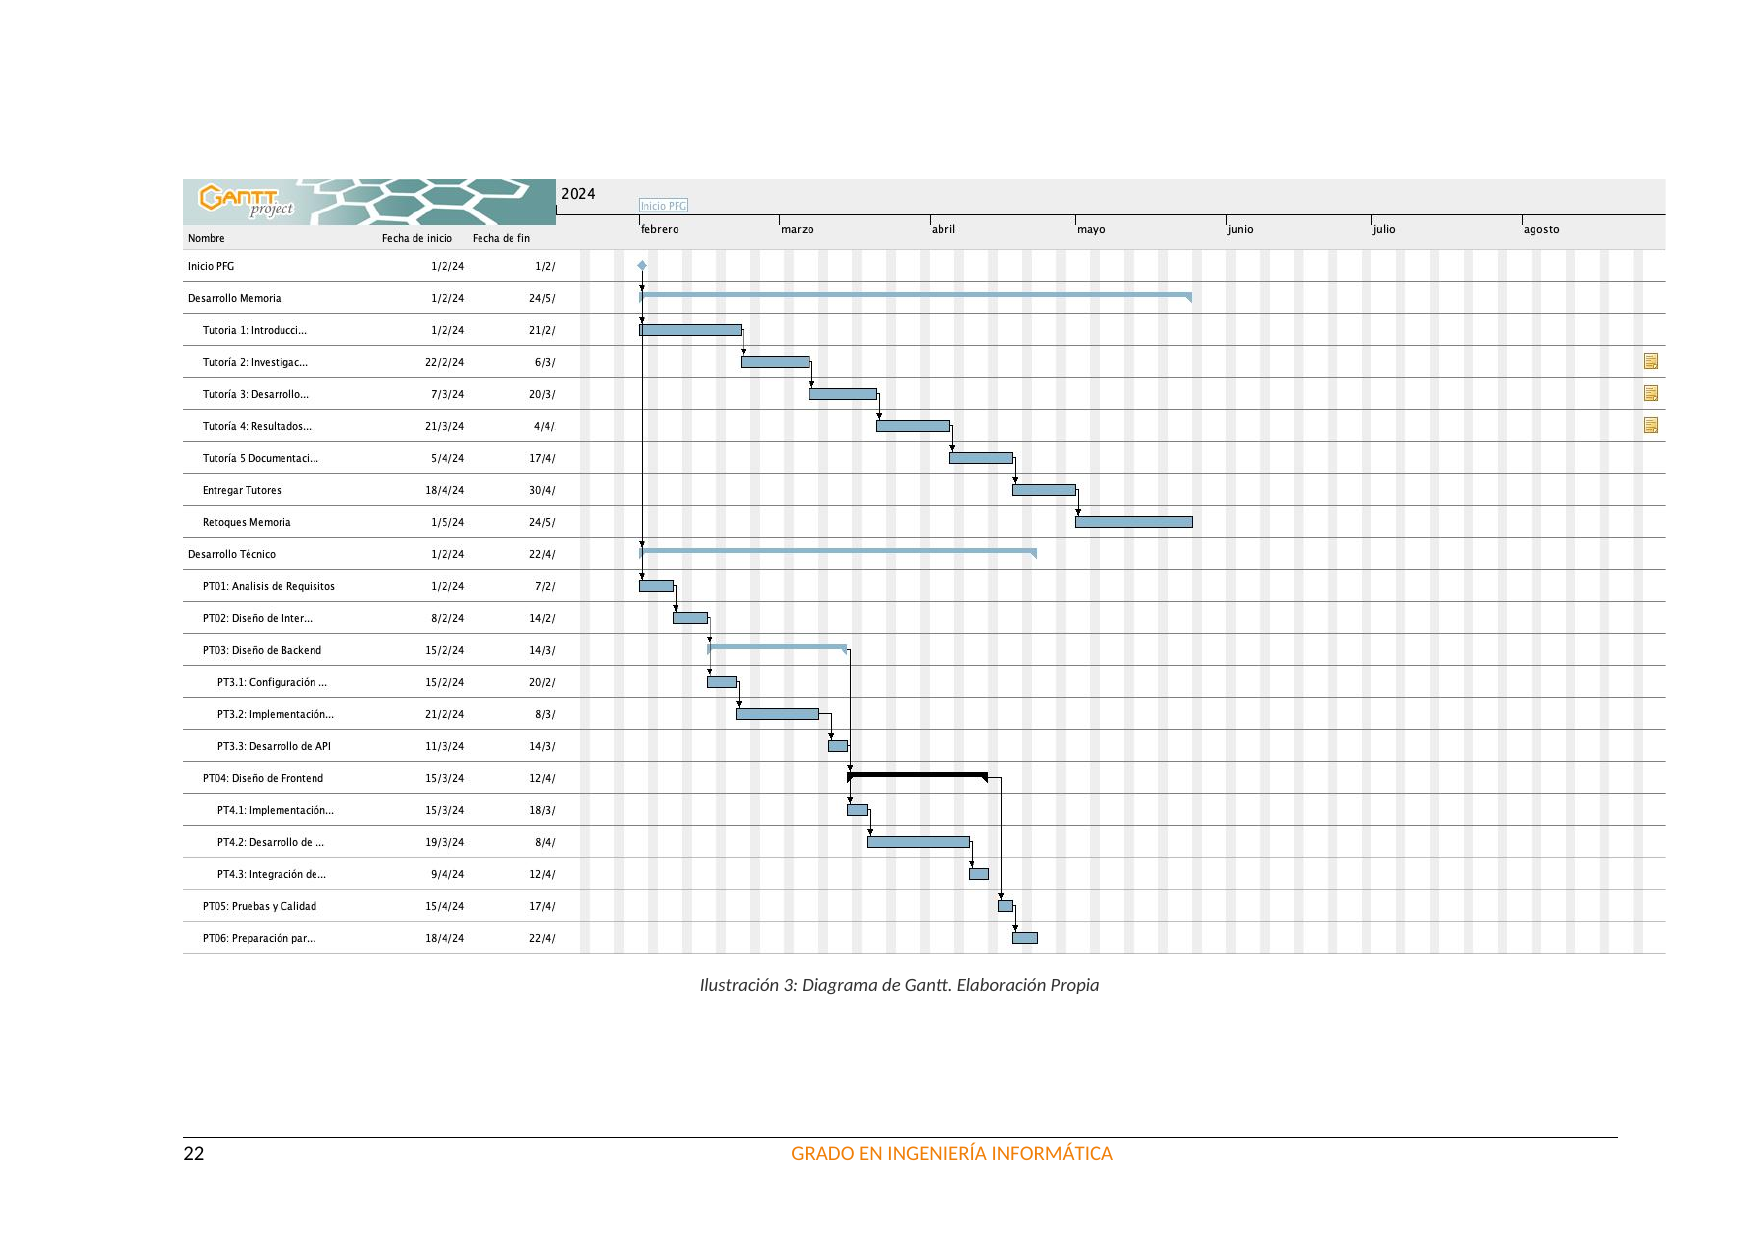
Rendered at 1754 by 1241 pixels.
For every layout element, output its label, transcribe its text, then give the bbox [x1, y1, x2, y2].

text Ilustración 3: Diagrama de Gantt. Elaboración Propia [183, 973, 1618, 996]
picture [183, 179, 1666, 954]
